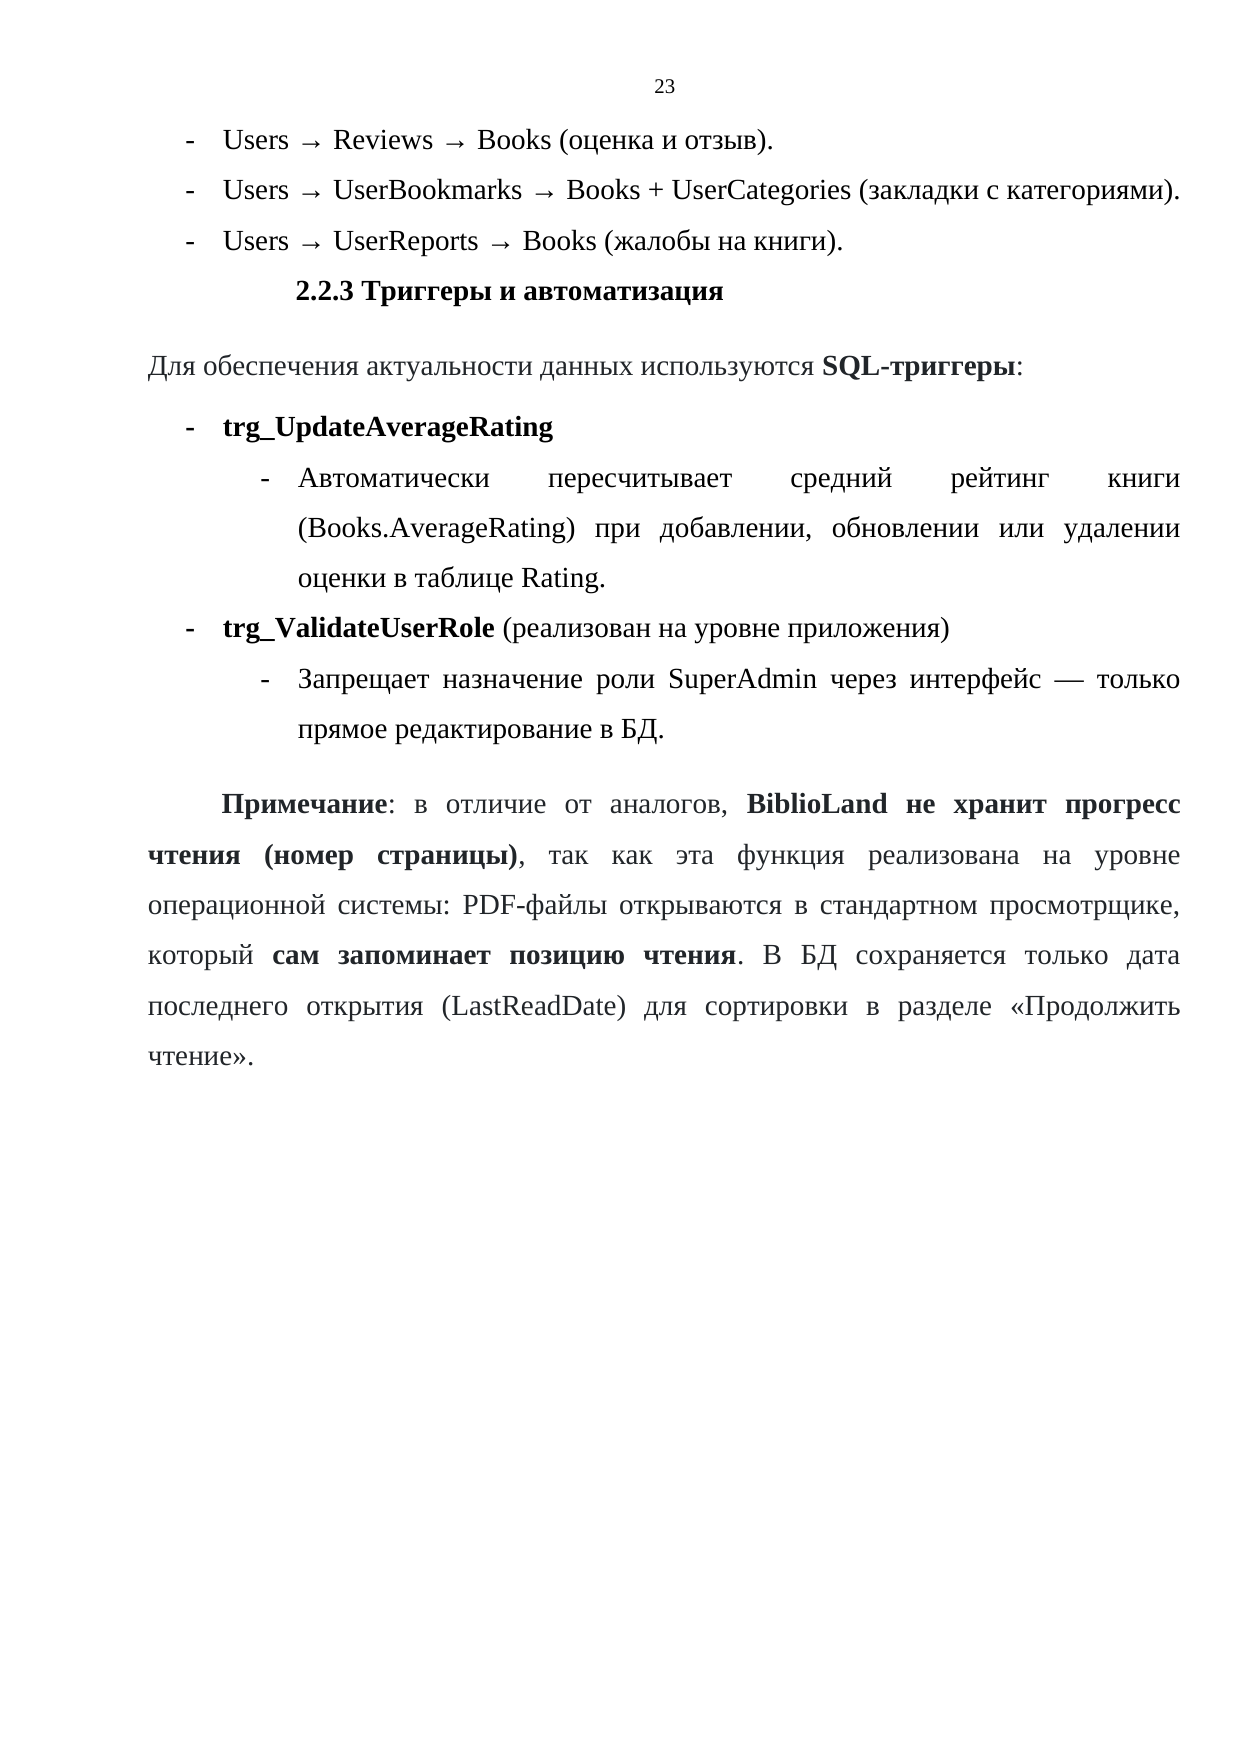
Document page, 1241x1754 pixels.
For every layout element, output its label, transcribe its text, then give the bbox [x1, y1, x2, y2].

text Примечание: в отличие от аналогов, BiblioLand не хранит прогресс чтения (номер страницы), так как эта функция реализована на уровне операционной системы: PDF-файлы открываются в стандартном просмотрщике, который сам запоминает позицию чтения. В БД сохраняется только дата последнего открытия (LastReadDate) для сортировки в разделе «Продолжить чтение». [148, 787, 1181, 1072]
list Users → UserBookmarks → Books + UserCategories (закладки с категориями). [185, 172, 1181, 206]
list trg_UpdateAverageRating [185, 409, 1181, 443]
text Для обеспечения актуальности данных используются SQL-триггеры: [148, 348, 1181, 382]
list trg_ValidateUserRole (реализован на уровне приложения) [185, 611, 1181, 644]
list Users → UserReports → Books (жалобы на книги). [185, 223, 1181, 256]
list Users → Reviews → Books (оценка и отзыв). [185, 122, 1181, 156]
subtitle 2.2.3 Триггеры и автоматизация [295, 273, 1181, 306]
list Автоматически пересчитывает средний рейтинг книги (Books.AverageRating) при добавлении, обновлении или удалении оценки в таблице Rating. [260, 460, 1181, 594]
list Запрещает назначение роли SuperAdmin через интерфейс — только прямое редактирование в БД. [260, 661, 1181, 745]
